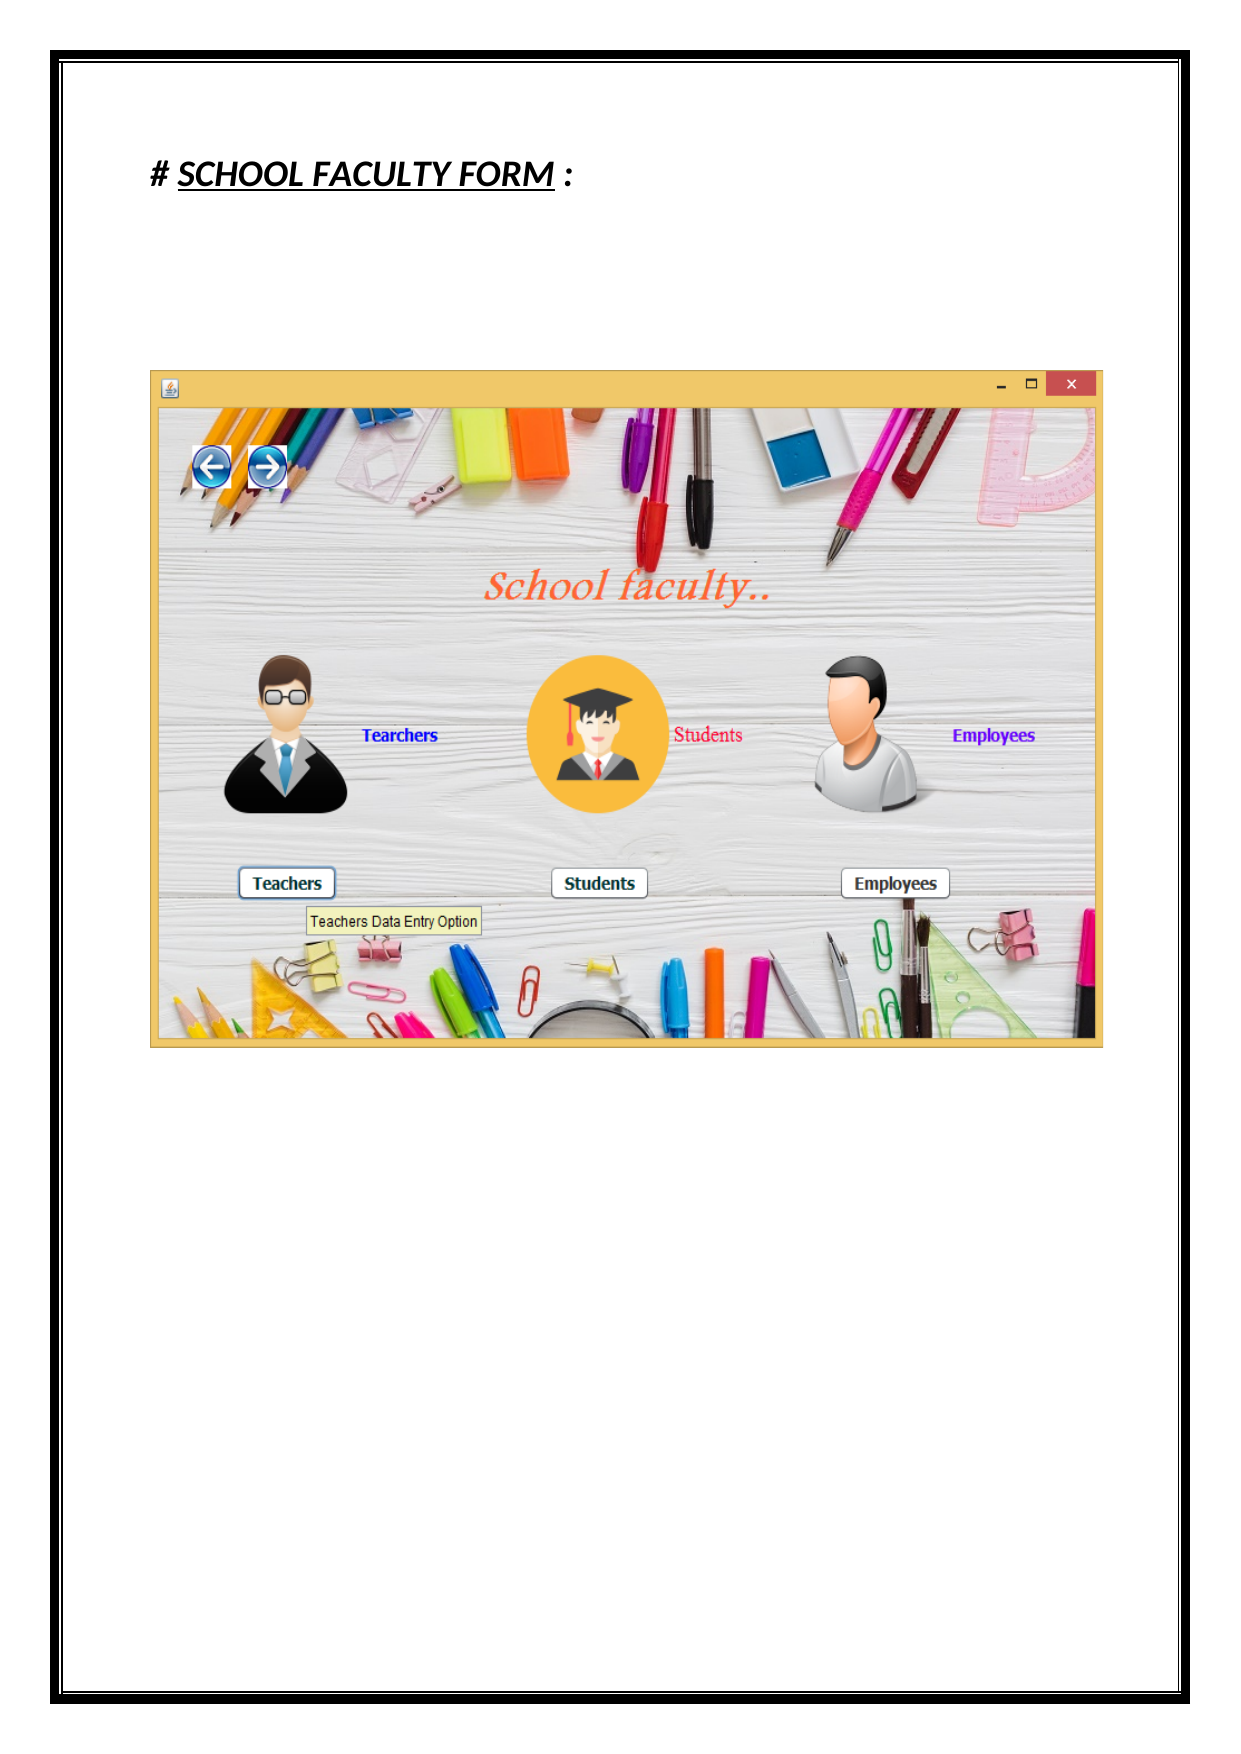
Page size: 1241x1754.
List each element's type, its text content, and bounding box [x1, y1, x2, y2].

text # SCHOOL FACULTY FORM : [150, 150, 1090, 196]
picture [150, 370, 1104, 1048]
